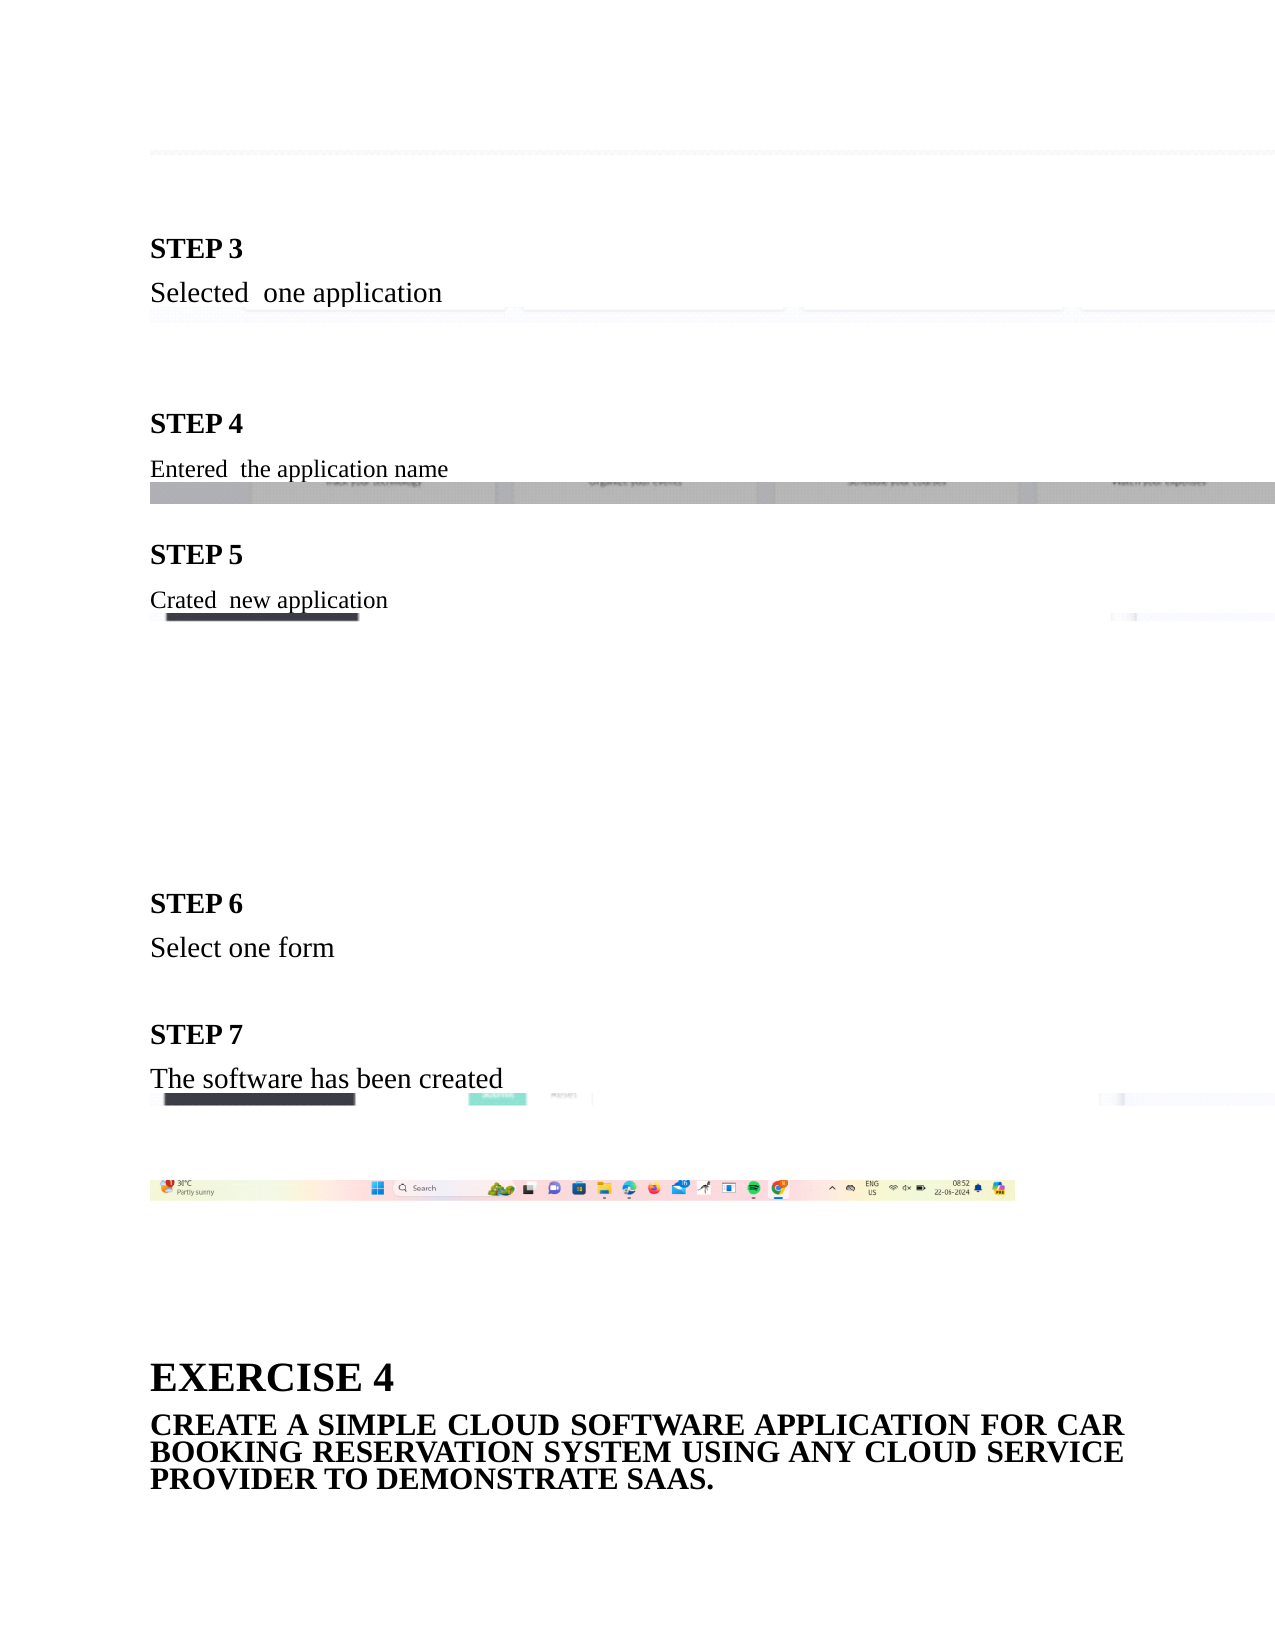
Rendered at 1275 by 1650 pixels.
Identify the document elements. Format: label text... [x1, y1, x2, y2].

text Crated new application [150, 586, 1125, 613]
text CREATE A SIMPLE CLOUD SOFTWARE APPLICATION FOR CAR BOOKING RESERVATION SYSTEM USING ANY CLOUD SERVICE PROVIDER TO DEMONSTRATE SAAS. [150, 1414, 1125, 1495]
text STEP 4 [150, 412, 1125, 439]
text Selected one application [150, 281, 1125, 307]
text EXERCISE 4 [150, 1370, 1125, 1397]
text Select one form [150, 936, 1125, 962]
text STEP 7 [150, 1023, 1125, 1050]
text STEP 6 [150, 892, 1125, 919]
text STEP 3 [150, 237, 1125, 264]
text STEP 5 [150, 543, 1125, 570]
text Entered the application name [150, 456, 1125, 482]
text The software has been created [150, 1067, 1125, 1093]
